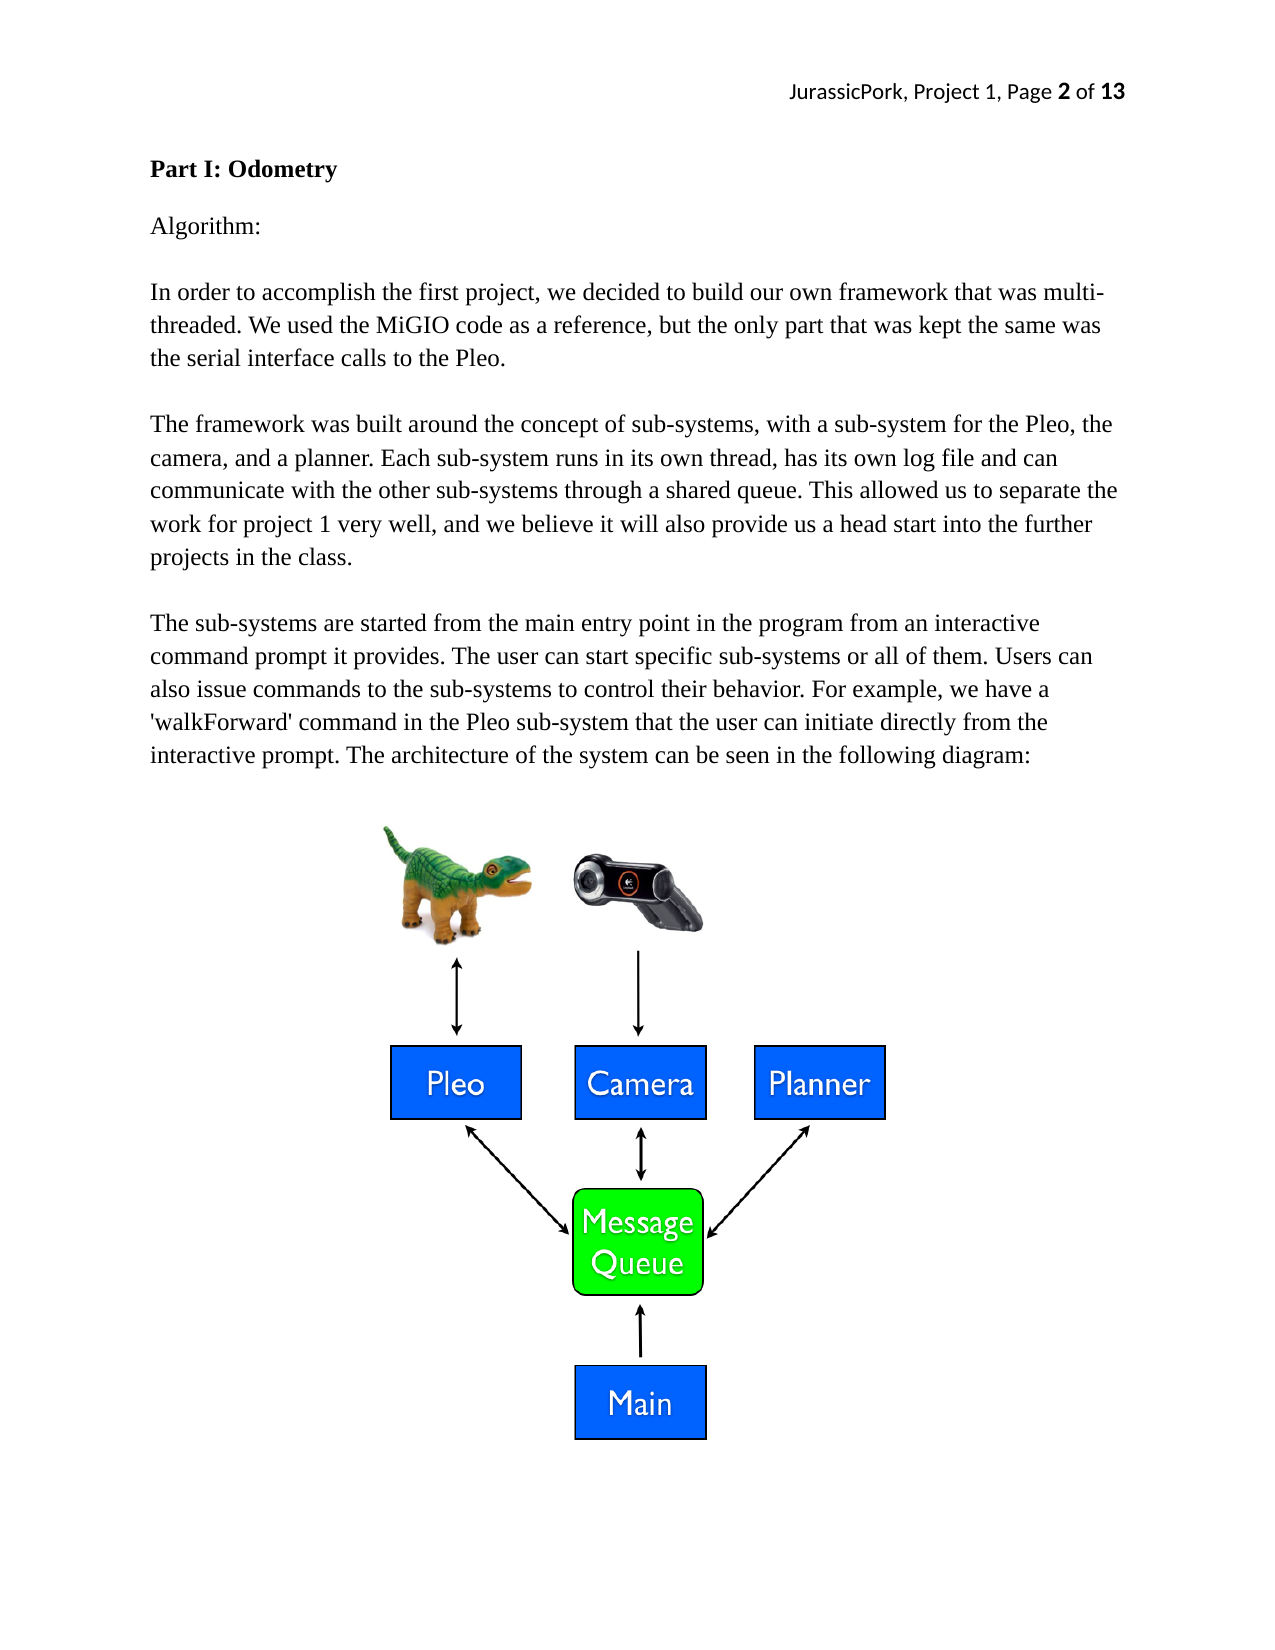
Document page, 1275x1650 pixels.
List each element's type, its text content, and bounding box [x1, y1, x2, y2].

picture [207, 780, 1068, 1466]
text Part I: Odometry [150, 154, 1125, 183]
text The sub-systems are started from the main entry point in the program from an interactive command prompt it provides. The user can start specific sub-systems or all of them. Users can also issue commands to the sub-systems to control their behavior. For example, we have a 'walkForward' command in the Pleo sub-system that the user can initiate directly from the interactive prompt. The architecture of the system can be seen in the following diagram: [150, 608, 1125, 768]
text Algorithm: [150, 211, 1125, 240]
text The framework was built around the concept of sub-systems, with a sub-system for the Pleo, the camera, and a planner. Each sub-system runs in its own thread, has its own log file and can communicate with the other sub-systems through a shared queue. This allowed us to separate the work for project 1 very well, and we believe it will also provide us a head start into the further projects in the class. [150, 409, 1125, 570]
text In order to accomplish the first project, we decided to build our own framework that was multi-threaded. We used the MiGIO code as a reference, but the only part that was kept the same was the serial interface calls to the Pleo. [150, 277, 1125, 372]
